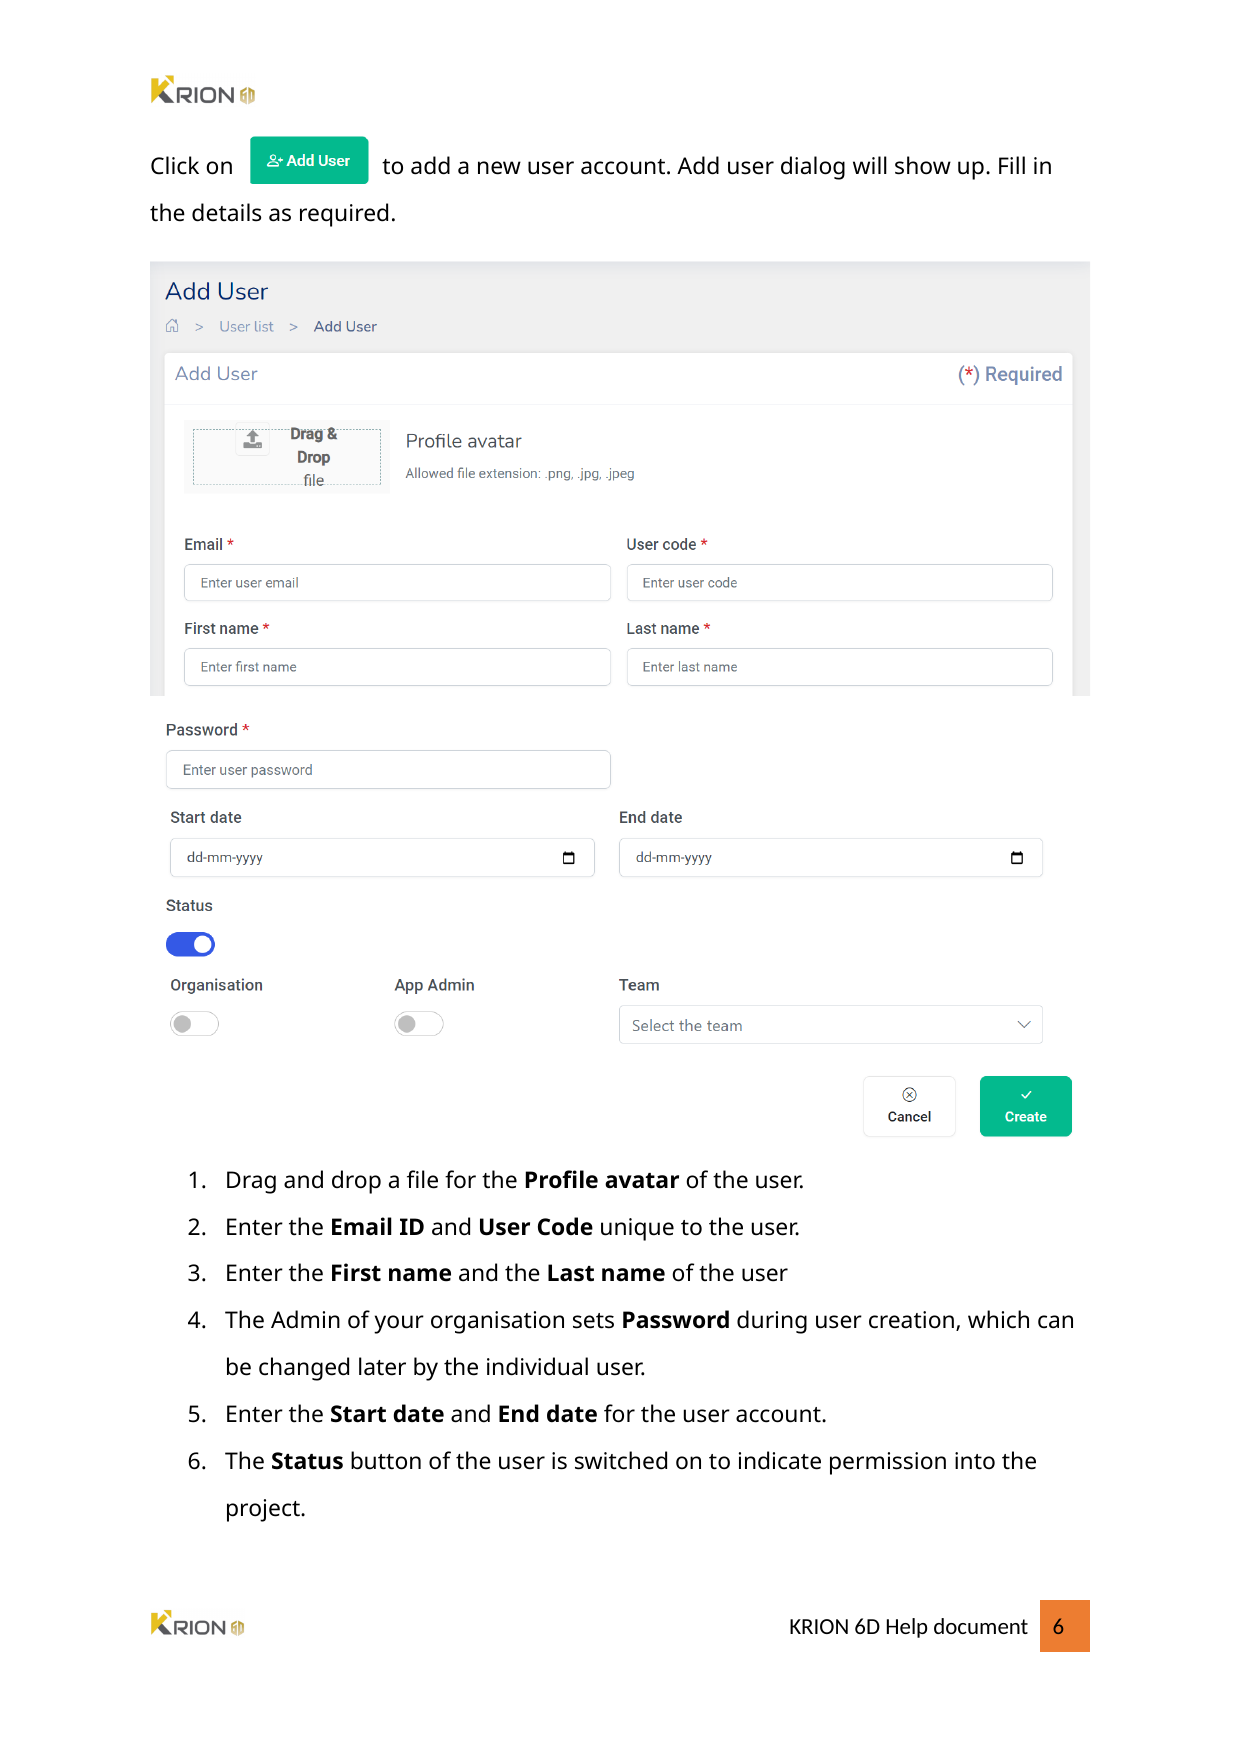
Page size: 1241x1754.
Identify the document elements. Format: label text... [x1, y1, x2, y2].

list The Admin of your organisation sets Password during user creation, which can be changed later by the individual user. [187, 1304, 1090, 1382]
picture [250, 128, 370, 184]
picture [150, 73, 257, 107]
picture [150, 714, 1091, 1145]
list Enter the First name and the Last name of the user [187, 1257, 1090, 1288]
picture [150, 260, 1091, 696]
text Click on to add a new user account. Add user dialog will show up. Fill in the details as required. [150, 150, 1090, 228]
list The Status button of the user is switched on to indicate permission into the project. [187, 1445, 1090, 1523]
list Drag and drop a file for the Profile avatar of the user. [187, 1163, 1090, 1195]
list Enter the Email ID and User Code unique to the user. [187, 1210, 1090, 1242]
list Enter the Start date and End date for the user account. [187, 1398, 1090, 1429]
picture [150, 1608, 246, 1638]
